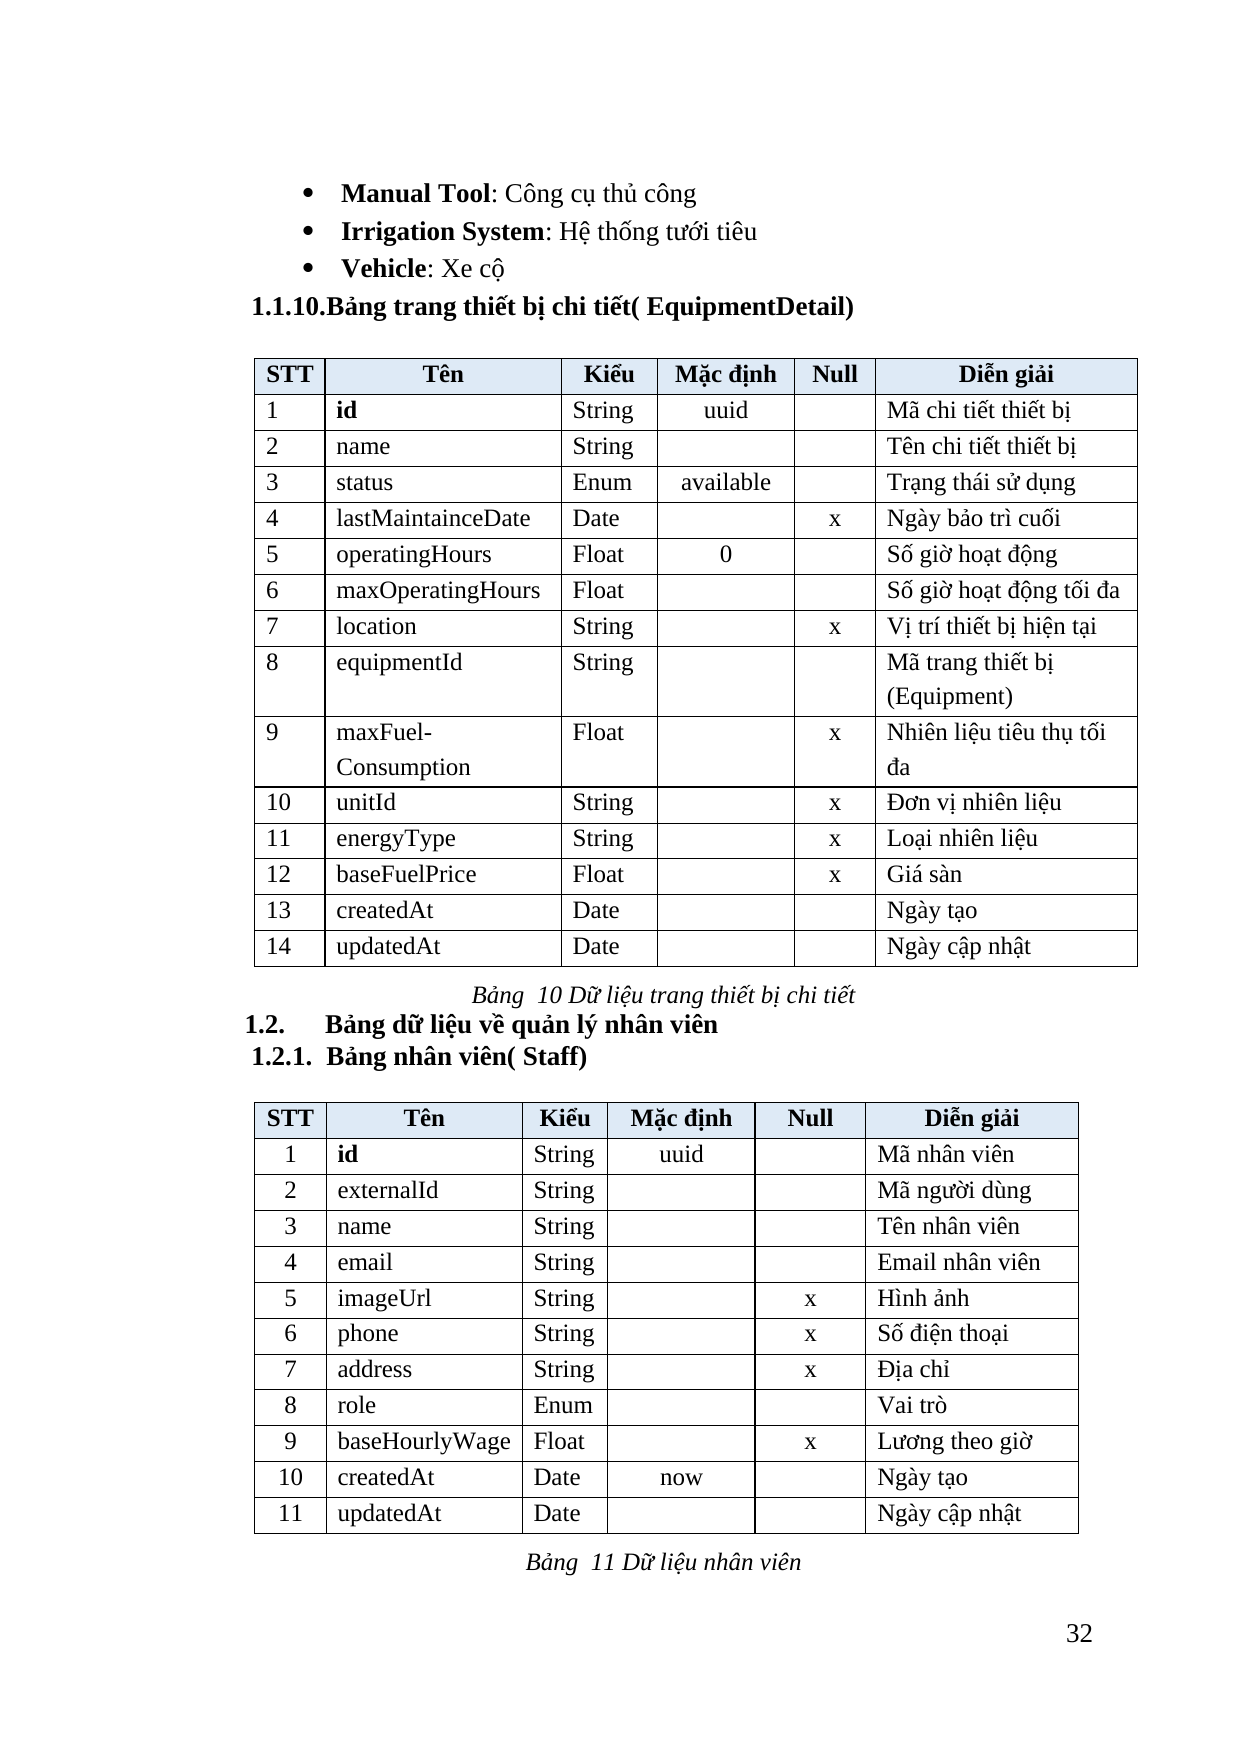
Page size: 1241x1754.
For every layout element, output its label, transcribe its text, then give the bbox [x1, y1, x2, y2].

table_cell x [756, 1319, 865, 1353]
table_cell Số giờ hoạt động [876, 539, 1137, 574]
table_cell 8 [255, 647, 324, 716]
table_cell [756, 1462, 865, 1497]
table_cell phone [327, 1319, 522, 1353]
table_header Mặc định [608, 1103, 754, 1138]
table_cell [608, 1498, 754, 1533]
table_cell [795, 931, 875, 966]
table_cell [795, 647, 875, 716]
table_cell x [756, 1355, 865, 1389]
table_cell address [327, 1355, 522, 1389]
table_cell Mã nhân viên [866, 1139, 1078, 1174]
table_cell [756, 1175, 865, 1210]
table_cell Tên chi tiết thiết bị [876, 431, 1137, 466]
table_cell String [523, 1355, 607, 1389]
table_cell 3 [255, 1211, 326, 1246]
table_cell String [562, 395, 657, 430]
table_cell id [327, 1139, 522, 1174]
table_header Mặc định [658, 359, 794, 394]
table_cell Float [562, 859, 657, 894]
table_cell String [523, 1211, 607, 1246]
table_cell uuid [608, 1139, 754, 1174]
table_cell [795, 539, 875, 574]
table_header STT [255, 359, 324, 394]
table_cell [658, 717, 794, 786]
table_cell [756, 1211, 865, 1246]
table_cell Date [562, 895, 657, 930]
table_cell Lương theo giờ [866, 1426, 1078, 1461]
table_cell unitId [326, 788, 561, 822]
table_cell 5 [255, 1283, 326, 1317]
table_cell Date [562, 503, 657, 538]
table_cell updatedAt [326, 931, 561, 966]
table_cell Date [523, 1498, 607, 1533]
table_cell [795, 895, 875, 930]
table_cell x [795, 824, 875, 858]
table_cell String [562, 611, 657, 646]
table_cell Mã trang thiết bị (Equipment) [876, 647, 1137, 716]
table_cell imageUrl [327, 1283, 522, 1317]
table_cell 14 [255, 931, 324, 966]
table_cell String [562, 824, 657, 858]
table_cell Số giờ hoạt động tối đa [876, 575, 1137, 610]
table_cell x [795, 788, 875, 822]
table_header Tên [327, 1103, 522, 1138]
table_cell [658, 611, 794, 646]
table_cell email [327, 1247, 522, 1282]
table_cell Vị trí thiết bị hiện tại [876, 611, 1137, 646]
table_cell [658, 647, 794, 716]
table_cell [795, 431, 875, 466]
table_cell 7 [255, 1355, 326, 1389]
list Vehicle: Xe cộ [303, 252, 1093, 283]
table_cell Ngày tạo [876, 895, 1137, 930]
table_cell [658, 788, 794, 822]
table_cell 10 [255, 788, 324, 822]
table_cell [756, 1247, 865, 1282]
table_cell baseHourlyWage [327, 1426, 522, 1461]
table_cell [658, 859, 794, 894]
table_cell [608, 1426, 754, 1461]
table_cell String [523, 1283, 607, 1317]
table_cell Ngày bảo trì cuối [876, 503, 1137, 538]
table_cell operatingHours [326, 539, 561, 574]
table_cell Float [562, 539, 657, 574]
table_cell [658, 931, 794, 966]
table_cell Đơn vị nhiên liệu [876, 788, 1137, 822]
table_header Kiểu [562, 359, 657, 394]
table_cell now [608, 1462, 754, 1497]
table_cell 7 [255, 611, 324, 646]
table_cell [658, 503, 794, 538]
table_cell Tên nhân viên [866, 1211, 1078, 1246]
list Manual Tool: Công cụ thủ công [303, 177, 1093, 208]
table_cell Giá sàn [876, 859, 1137, 894]
table_cell [608, 1247, 754, 1282]
table_cell energyType [326, 824, 561, 858]
table_cell [756, 1139, 865, 1174]
table_cell [608, 1319, 754, 1353]
table_cell Ngày cập nhật [876, 931, 1137, 966]
table_cell [756, 1390, 865, 1425]
table_cell [608, 1390, 754, 1425]
table_cell 11 [255, 824, 324, 858]
table_header Diễn giải [866, 1103, 1078, 1138]
table_header Null [756, 1103, 865, 1138]
table_cell uuid [658, 395, 794, 430]
table_cell String [523, 1175, 607, 1210]
table_cell [795, 395, 875, 430]
table_cell Email nhân viên [866, 1247, 1078, 1282]
table_cell equipmentId [326, 647, 561, 716]
table_cell Vai trò [866, 1390, 1078, 1425]
table_cell id [326, 395, 561, 430]
table_cell createdAt [327, 1462, 522, 1497]
table_cell 9 [255, 717, 324, 786]
table_cell Nhiên liệu tiêu thụ tối đa [876, 717, 1137, 786]
table_cell 0 [658, 539, 794, 574]
subtitle Bảng dữ liệu về quản lý nhân viên [244, 1008, 1093, 1039]
table_cell name [326, 431, 561, 466]
table_cell Loại nhiên liệu [876, 824, 1137, 858]
subtitle Bảng nhân viên( Staff) [251, 1039, 1093, 1071]
table_cell role [327, 1390, 522, 1425]
table_cell Số điện thoại [866, 1319, 1078, 1353]
table_cell externalId [327, 1175, 522, 1210]
table_cell 8 [255, 1390, 326, 1425]
table_cell name [327, 1211, 522, 1246]
table_cell Ngày cập nhật [866, 1498, 1078, 1533]
table_cell [756, 1498, 865, 1533]
table_cell 5 [255, 539, 324, 574]
table_cell 10 [255, 1462, 326, 1497]
table_cell [608, 1355, 754, 1389]
table_cell Enum [562, 467, 657, 502]
table_cell Trạng thái sử dụng [876, 467, 1137, 502]
table_cell 3 [255, 467, 324, 502]
table_cell Mã chi tiết thiết bị [876, 395, 1137, 430]
table_cell status [326, 467, 561, 502]
table_cell [658, 575, 794, 610]
table_cell x [756, 1283, 865, 1317]
table_cell available [658, 467, 794, 502]
table_cell createdAt [326, 895, 561, 930]
table_cell maxOperatingHours [326, 575, 561, 610]
table_cell Date [523, 1462, 607, 1497]
table_cell x [795, 611, 875, 646]
table_cell 4 [255, 503, 324, 538]
table_cell String [523, 1247, 607, 1282]
table_cell Địa chỉ [866, 1355, 1078, 1389]
table_cell 1 [255, 1139, 326, 1174]
table_cell String [562, 788, 657, 822]
table_cell 11 [255, 1498, 326, 1533]
table_cell 6 [255, 575, 324, 610]
list Irrigation System: Hệ thống tưới tiêu [303, 215, 1093, 246]
table_cell 1 [255, 395, 324, 430]
table_cell [608, 1211, 754, 1246]
table_cell x [795, 503, 875, 538]
table_cell x [795, 859, 875, 894]
table_header Null [795, 359, 875, 394]
table_cell Float [523, 1426, 607, 1461]
table_header Diễn giải [876, 359, 1137, 394]
table_header Kiểu [523, 1103, 607, 1138]
table_cell Float [562, 717, 657, 786]
table_cell String [562, 431, 657, 466]
table_cell [658, 431, 794, 466]
table_cell 9 [255, 1426, 326, 1461]
table_cell 13 [255, 895, 324, 930]
table_cell [795, 575, 875, 610]
table_cell String [562, 647, 657, 716]
subtitle Bảng trang thiết bị chi tiết( EquipmentDetail) [251, 290, 1093, 321]
table_cell 12 [255, 859, 324, 894]
table_cell 4 [255, 1247, 326, 1282]
table_cell String [523, 1319, 607, 1353]
table_cell Enum [523, 1390, 607, 1425]
table_cell Ngày tạo [866, 1462, 1078, 1497]
table_cell String [523, 1139, 607, 1174]
table_cell Date [562, 931, 657, 966]
table_cell [608, 1175, 754, 1210]
table_cell Mã người dùng [866, 1175, 1078, 1210]
table_cell [795, 467, 875, 502]
table_cell maxFuel-Consumption [326, 717, 561, 786]
table_cell [608, 1283, 754, 1317]
table_cell [658, 824, 794, 858]
table_cell baseFuelPrice [326, 859, 561, 894]
table_cell Hình ảnh [866, 1283, 1078, 1317]
table_header Tên [326, 359, 561, 394]
table_cell lastMaintainceDate [326, 503, 561, 538]
table_cell Float [562, 575, 657, 610]
table_cell 2 [255, 1175, 326, 1210]
table_header STT [255, 1103, 326, 1138]
table_cell 2 [255, 431, 324, 466]
table_cell 6 [255, 1319, 326, 1353]
table_cell updatedAt [327, 1498, 522, 1533]
table_cell location [326, 611, 561, 646]
table_cell x [795, 717, 875, 786]
table_cell [658, 895, 794, 930]
table_cell x [756, 1426, 865, 1461]
